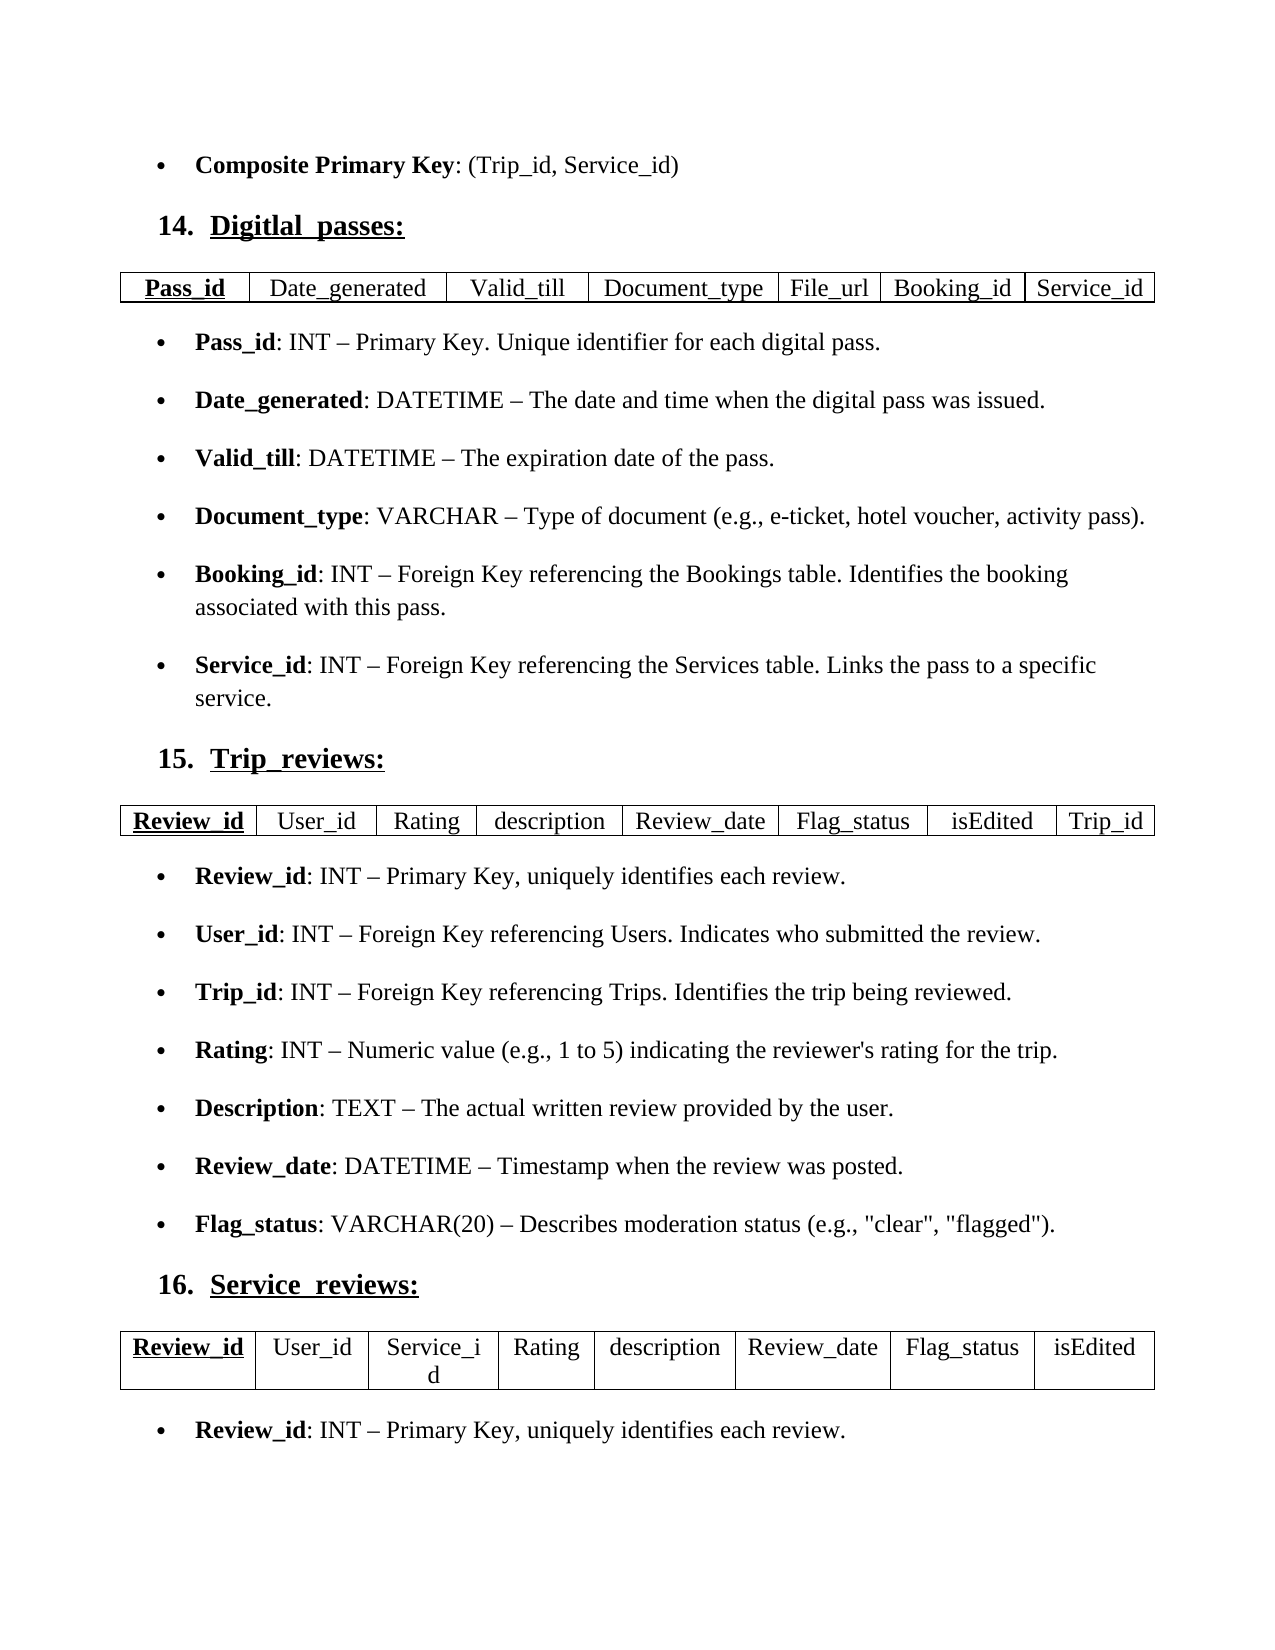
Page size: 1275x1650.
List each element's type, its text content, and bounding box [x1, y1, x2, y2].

table_header Date_generated [250, 273, 446, 301]
table_header Review_id [121, 1332, 255, 1389]
list Review_id: INT – Primary Key, uniquely identifies each review. [157, 1415, 1155, 1444]
table_header Flag_status [779, 806, 927, 835]
table_header File_url [779, 273, 880, 301]
list Review_id: INT – Primary Key, uniquely identifies each review. [157, 861, 1155, 890]
list Trip_id: INT – Foreign Key referencing Trips. Identifies the trip being reviewed. [157, 977, 1155, 1006]
list Valid_till: DATETIME – The expiration date of the pass. [157, 443, 1155, 472]
table_header description [595, 1332, 735, 1389]
table_header Service_id [369, 1332, 498, 1389]
list Composite Primary Key: (Trip_id, Service_id) [157, 150, 1155, 179]
list Date_generated: DATETIME – The date and time when the digital pass was issued. [157, 385, 1155, 414]
table_header Rating [499, 1332, 594, 1389]
list Service_id: INT – Foreign Key referencing the Services table. Links the pass to a specific service. [157, 651, 1155, 712]
table_header description [477, 806, 622, 835]
table_header Pass_id [121, 273, 249, 301]
subtitle Trip_reviews: [157, 742, 1155, 775]
table_header Review_date [736, 1332, 890, 1389]
list Description: TEXT – The actual written review provided by the user. [157, 1093, 1155, 1122]
table_header Valid_till [447, 273, 588, 301]
table_header User_id [256, 1332, 368, 1389]
list User_id: INT – Foreign Key referencing Users. Indicates who submitted the review. [157, 919, 1155, 948]
table_header Flag_status [891, 1332, 1034, 1389]
table_header isEdited [1035, 1332, 1154, 1389]
table_header Review_date [623, 806, 778, 835]
list Rating: INT – Numeric value (e.g., 1 to 5) indicating the reviewer's rating for the trip. [157, 1035, 1155, 1064]
table_header Booking_id [881, 273, 1024, 301]
table_header Rating [377, 806, 476, 835]
subtitle Digitlal_passes: [157, 208, 1155, 242]
list Booking_id: INT – Foreign Key referencing the Bookings table. Identifies the booking associated with this pass. [157, 559, 1155, 621]
table_header isEdited [928, 806, 1056, 835]
table_header User_id [257, 806, 376, 835]
subtitle Service_reviews: [157, 1267, 1155, 1301]
table_header Review_id [121, 806, 256, 835]
table_header Trip_id [1057, 806, 1154, 835]
list Document_type: VARCHAR – Type of document (e.g., e-ticket, hotel voucher, activity pass). [157, 501, 1155, 530]
list Pass_id: INT – Primary Key. Unique identifier for each digital pass. [157, 327, 1155, 356]
list Flag_status: VARCHAR(20) – Describes moderation status (e.g., "clear", "flagged"). [157, 1209, 1155, 1238]
table_header Document_type [589, 273, 778, 301]
table_header Service_id [1026, 273, 1154, 301]
list Review_date: DATETIME – Timestamp when the review was posted. [157, 1151, 1155, 1180]
